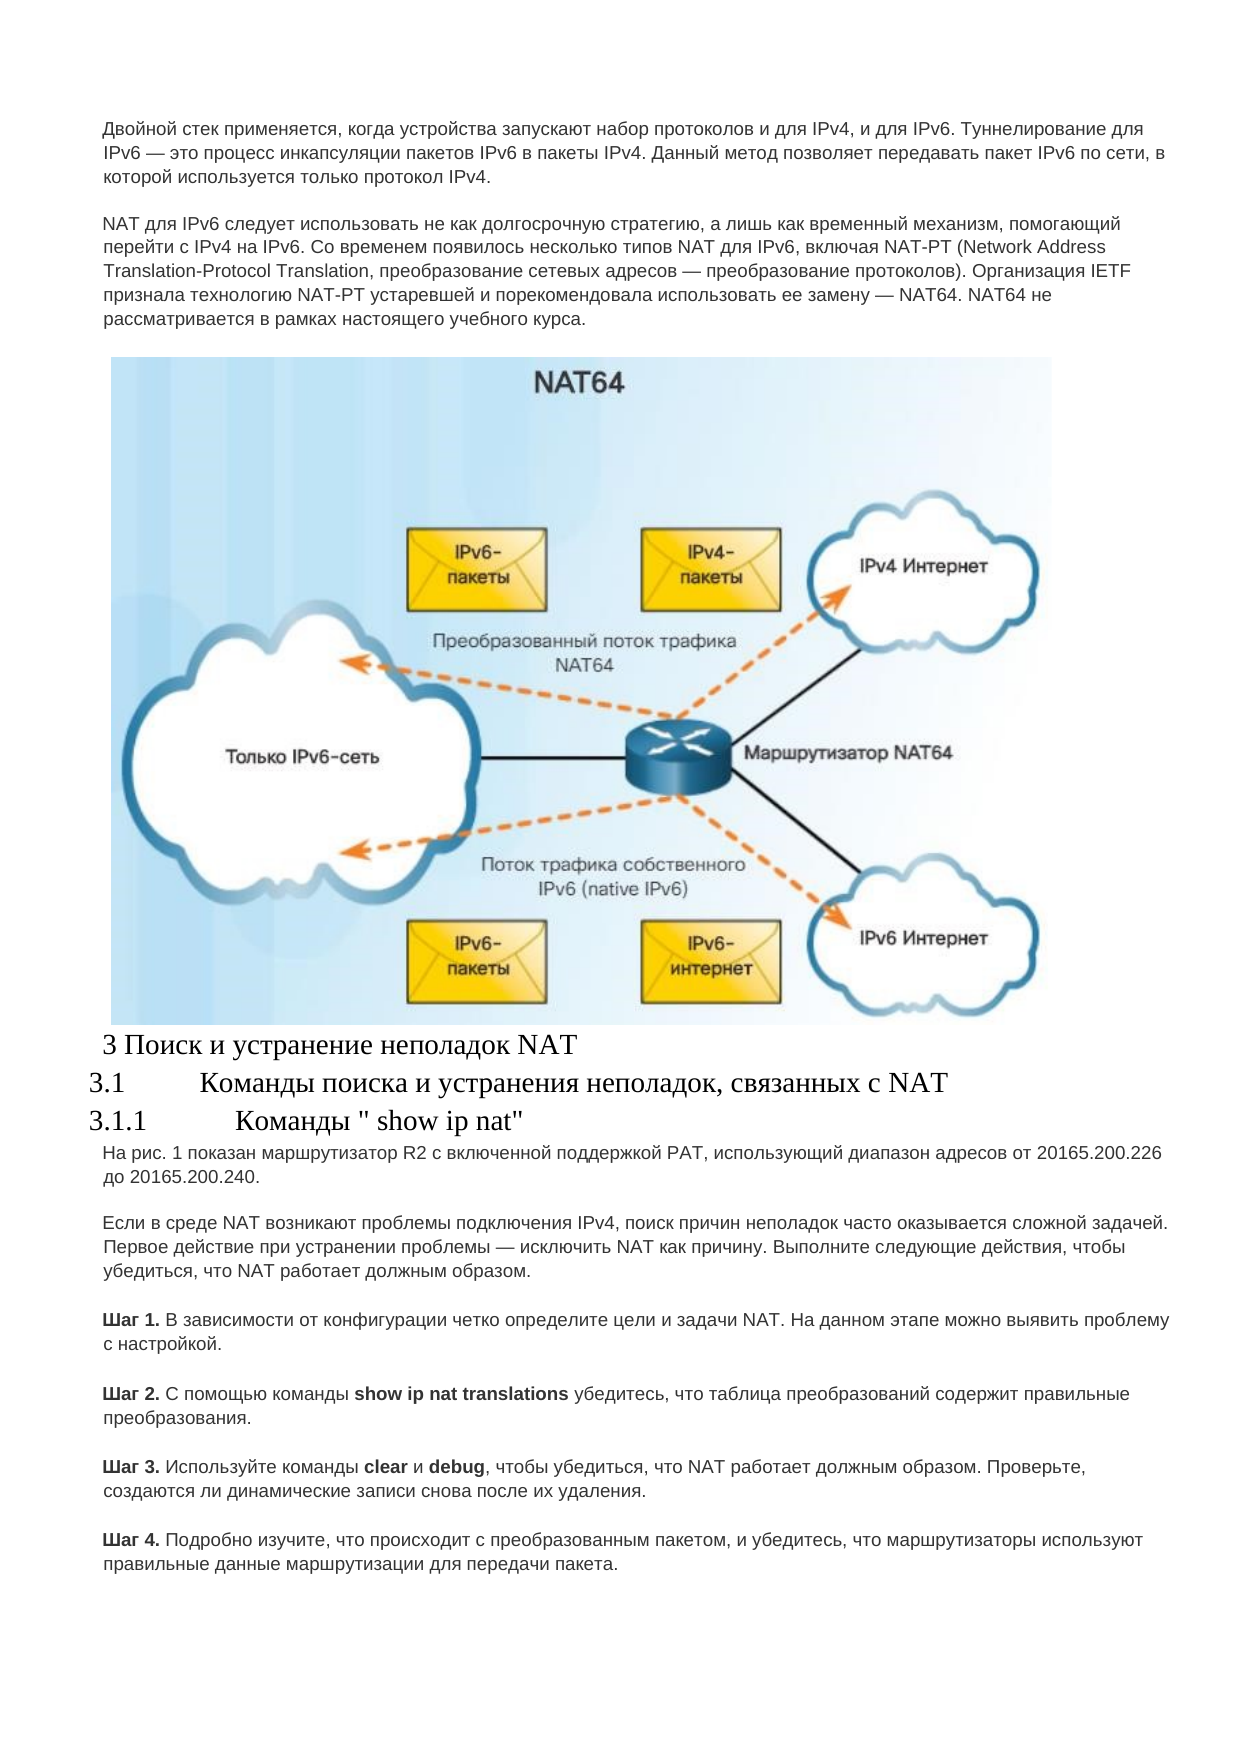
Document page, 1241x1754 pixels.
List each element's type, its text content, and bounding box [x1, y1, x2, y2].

text Шаг 2. С помощью команды show ip nat translations убедитесь, что таблица преобразований содержит правильные преобразования. [102, 1383, 1180, 1428]
text Шаг 1. В зависимости от конфигурации четко определите цели и задачи NAT. На данном этапе можно выявить проблему с настройкой. [102, 1309, 1180, 1355]
text Шаг 3. Используйте команды clear и debug, чтобы убедиться, что NAT работает должным образом. Проверьте, создаются ли динамические записи снова после их удаления. [102, 1456, 1180, 1501]
text Шаг 4. Подробно изучите, что происходит с преобразованным пакетом, и убедитесь, что маршрутизаторы используют правильные данные маршрутизации для передачи пакета. [102, 1529, 1180, 1575]
subtitle 3.1.1 Команды " show ip nat" [89, 1103, 1181, 1137]
text Если в среде NAT возникают проблемы подключения IPv4, поиск причин неполадок часто оказывается сложной задачей. Первое действие при устранении проблемы — исключить NAT как причину. Выполните следующие действия, чтобы убедиться, что NAT работает должным образом. [102, 1212, 1180, 1281]
subtitle 3 Поиск и устранение неполадок NAT [102, 1027, 1181, 1060]
text NAT для IPv6 следует использовать не как долгосрочную стратегию, а лишь как временный механизм, помогающий перейти с IPv4 на IPv6. Со временем появилось несколько типов NAT для IPv6, включая NAT-PT (Network Address Translation-Protocol Translation, преобразование сетевых адресов — преобразование протоколов). Организация IETF признала технологию NAT-PT устаревшей и порекомендовала использовать ее замену — NAT64. NAT64 не рассматривается в рамках настоящего учебного курса. [102, 212, 1180, 329]
picture [111, 357, 1052, 1025]
text Двойной стек применяется, когда устройства запускают набор протоколов и для IPv4, и для IPv6. Туннелирование для IPv6 — это процесс инкапсуляции пакетов IPv6 в пакеты IPv4. Данный метод позволяет передавать пакет IPv6 по сети, в которой используется только протокол IPv4. [102, 118, 1180, 187]
text На рис. 1 показан маршрутизатор R2 с включенной поддержкой PAT, использующий диапазон адресов от 20165.200.226 до 20165.200.240. [102, 1142, 1180, 1187]
subtitle 3.1 Команды поиска и устранения неполадок, связанных с NAT [89, 1065, 1181, 1099]
